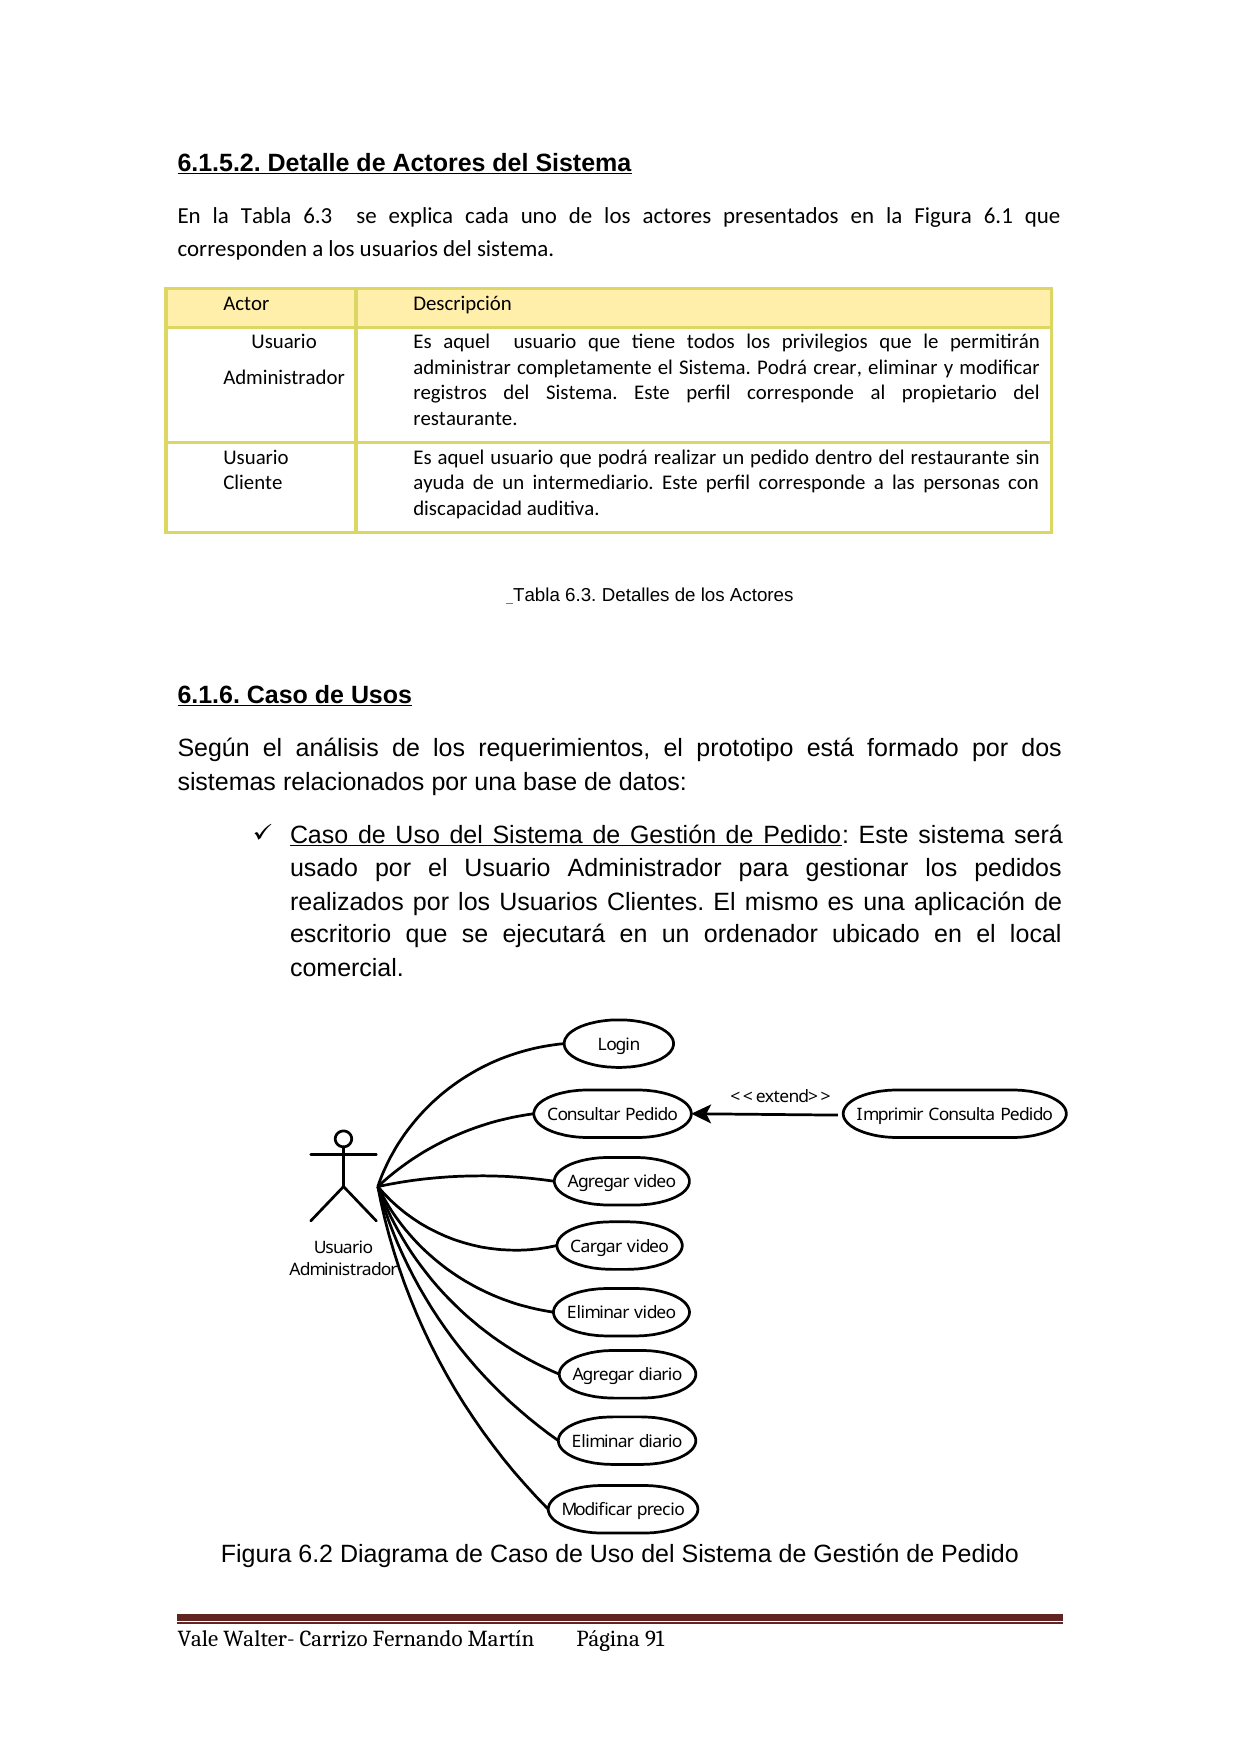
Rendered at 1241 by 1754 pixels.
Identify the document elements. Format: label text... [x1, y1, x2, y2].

list Caso de Uso del Sistema de Gestión de Pedido: Este sistema será usado por el Usuario Administrador para gestionar los pedidos realizados por los Usuarios Clientes. El mismo es una aplicación de escritorio que se ejecutará en un ordenador ubicado en el local comercial. [252, 820, 1063, 981]
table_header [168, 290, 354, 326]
text 6.1.6. Caso de Usos [177, 679, 1063, 708]
text Tabla 6.3. Detalles de los Actores [177, 583, 1063, 605]
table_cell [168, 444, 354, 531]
text Según el análisis de los requerimientos, el prototipo está formado por dos sistemas relacionados por una base de datos: [177, 733, 1063, 795]
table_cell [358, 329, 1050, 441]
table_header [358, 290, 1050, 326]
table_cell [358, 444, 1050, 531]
text En la Tabla 6.3 se explica cada uno de los actores presentados en la Figura 6.1 que corresponden a los usuarios del sistema. [177, 201, 1063, 262]
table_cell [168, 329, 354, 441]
text 6.1.5.2. Detalle de Actores del Sistema [177, 148, 1063, 176]
text Figura 6.2 Diagrama de Caso de Uso del Sistema de Gestión de Pedido [177, 1539, 1063, 1567]
